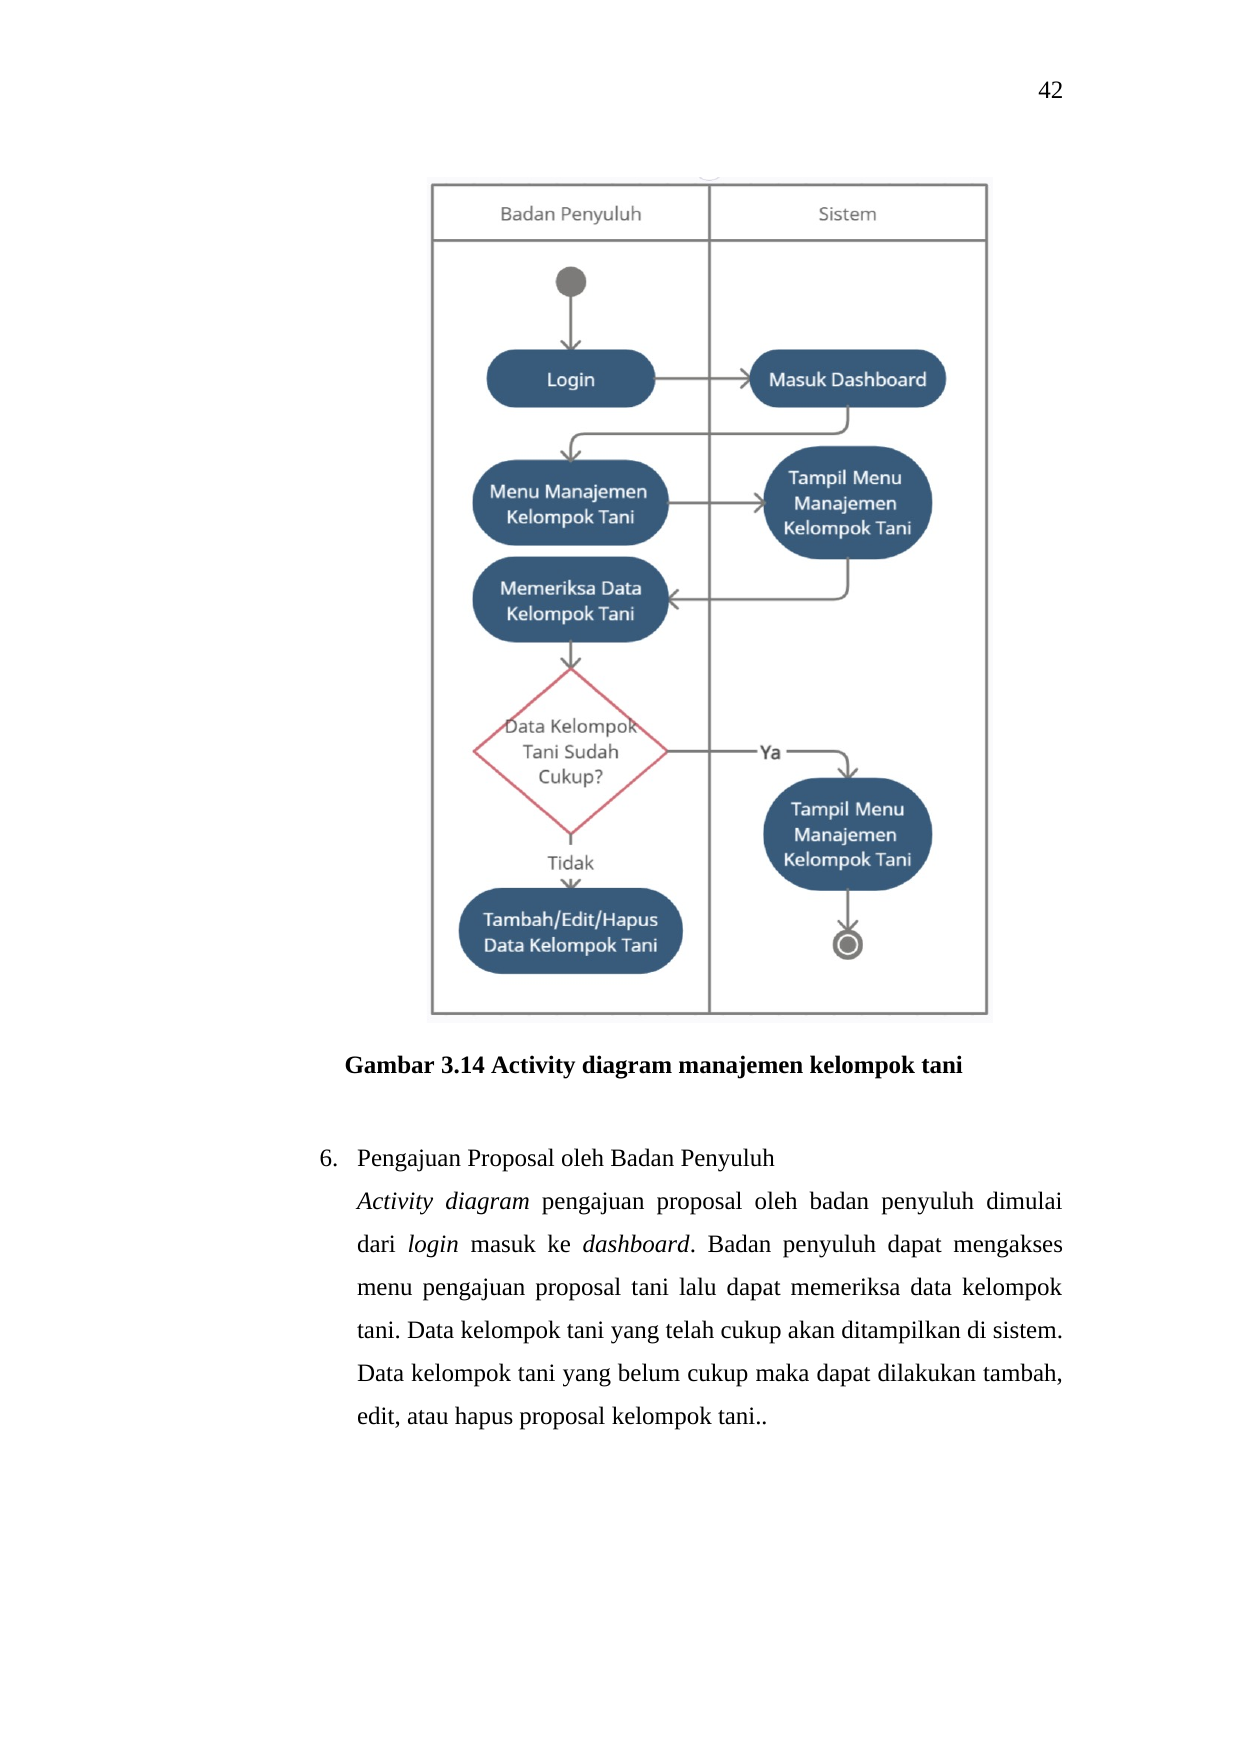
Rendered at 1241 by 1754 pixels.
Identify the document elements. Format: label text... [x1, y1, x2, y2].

list Activity diagram pengajuan proposal oleh badan penyuluh dimulai dari login masuk ke dashboard. Badan penyuluh dapat mengakses menu pengajuan proposal tani lalu dapat memeriksa data kelompok tani. Data kelompok tani yang telah cukup akan ditampilkan di sistem. Data kelompok tani yang belum cukup maka dapat dilakukan tambah, edit, atau hapus proposal kelompok tani.. [357, 1186, 1063, 1430]
list Pengajuan Proposal oleh Badan Penyuluh [319, 1143, 1063, 1171]
picture [426, 177, 993, 1023]
